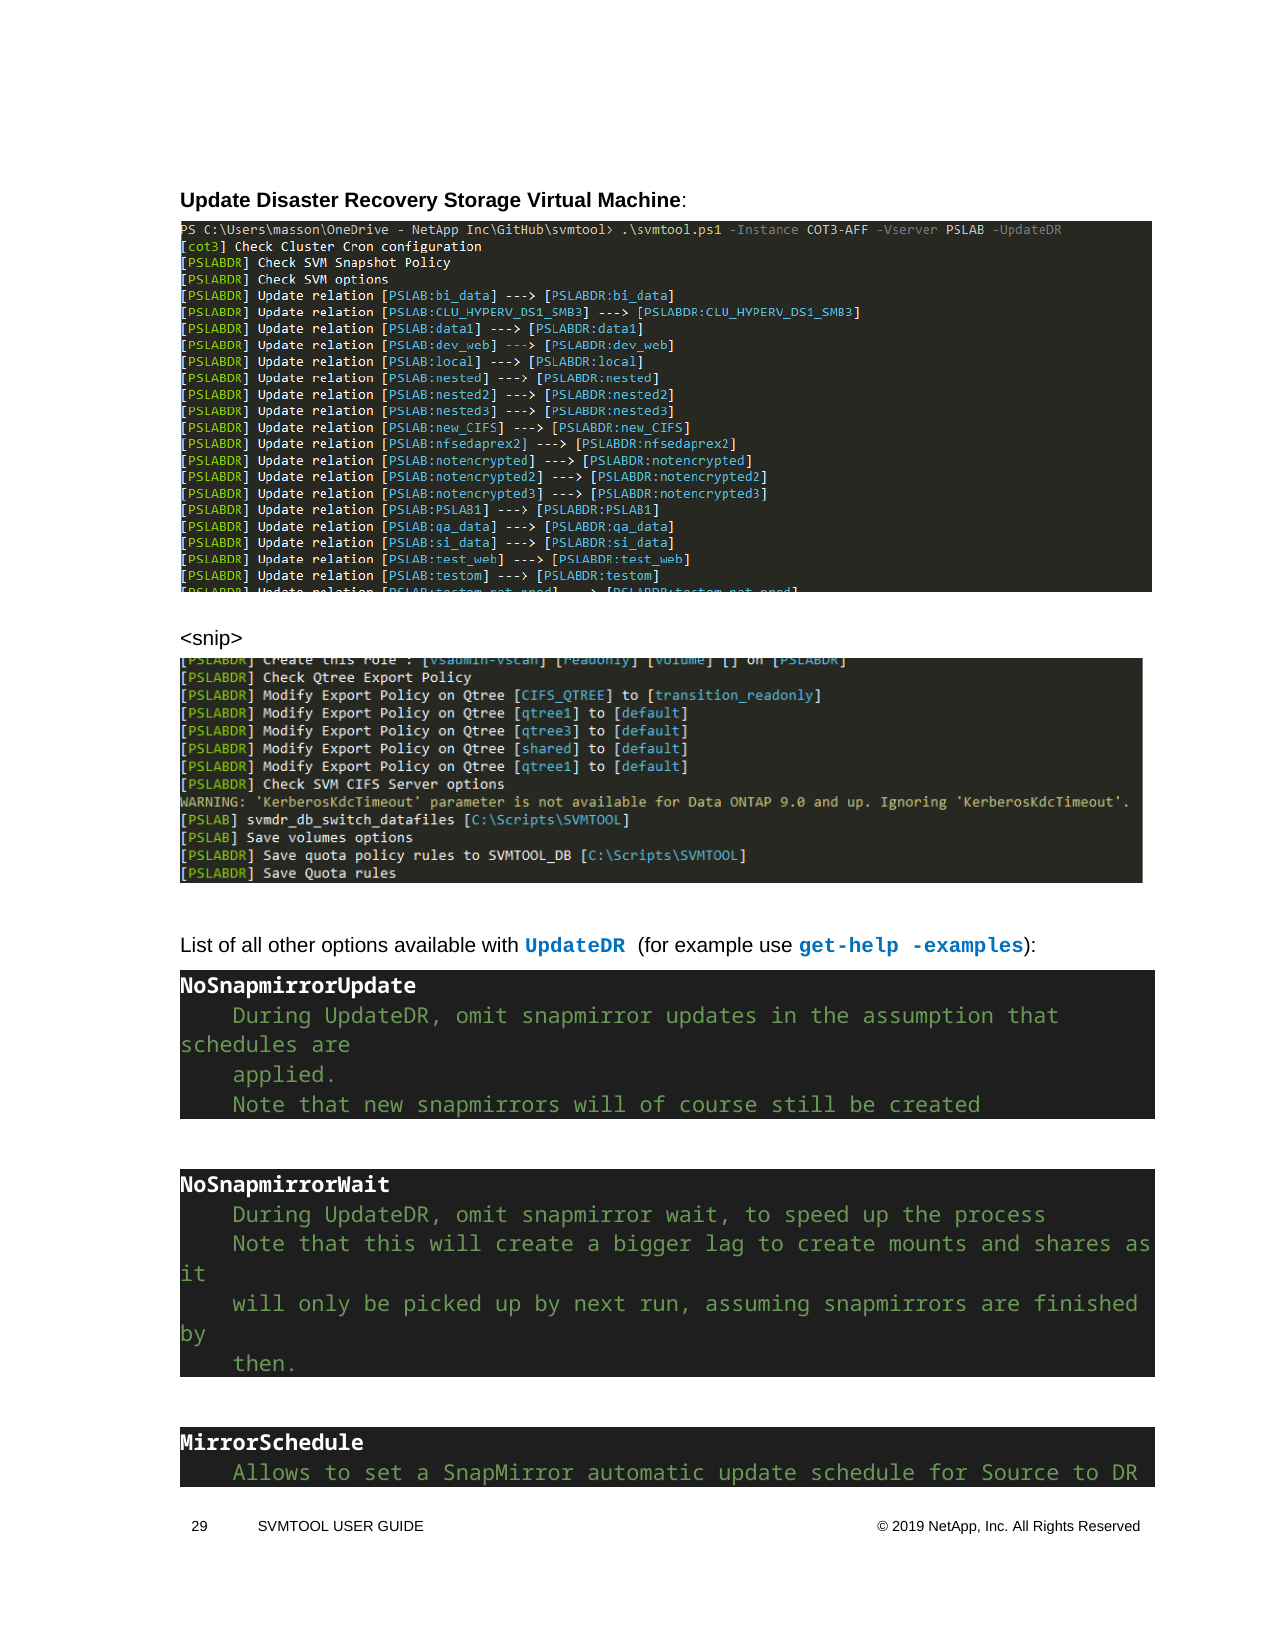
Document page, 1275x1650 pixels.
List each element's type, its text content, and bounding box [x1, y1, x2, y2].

text NoSnapmirrorWait [180, 1169, 1155, 1198]
text then. [180, 1347, 1155, 1377]
text Note that new snapmirrors will of course still be created [180, 1089, 1155, 1119]
text Allows to set a SnapMirror automatic update schedule for Source to DR [180, 1457, 1155, 1487]
text Update Disaster Recovery Storage Virtual Machine: [180, 187, 1155, 212]
text Note that this will create a bigger lag to create mounts and shares as it [180, 1228, 1155, 1288]
text applied. [180, 1059, 1155, 1089]
text MirrorSchedule [180, 1427, 1155, 1457]
text NoSnapmirrorUpdate [180, 970, 1155, 999]
picture [180, 221, 1152, 590]
text will only be picked up by next run, assuming snapmirrors are finished by [180, 1288, 1155, 1347]
text During UpdateDR, omit snapmirror updates in the assumption that schedules are [180, 999, 1155, 1059]
picture [180, 658, 1143, 883]
text During UpdateDR, omit snapmirror wait, to speed up the process [180, 1198, 1155, 1228]
text List of all other options available with UpdateDR (for example use get-help -examples): [180, 932, 1155, 957]
